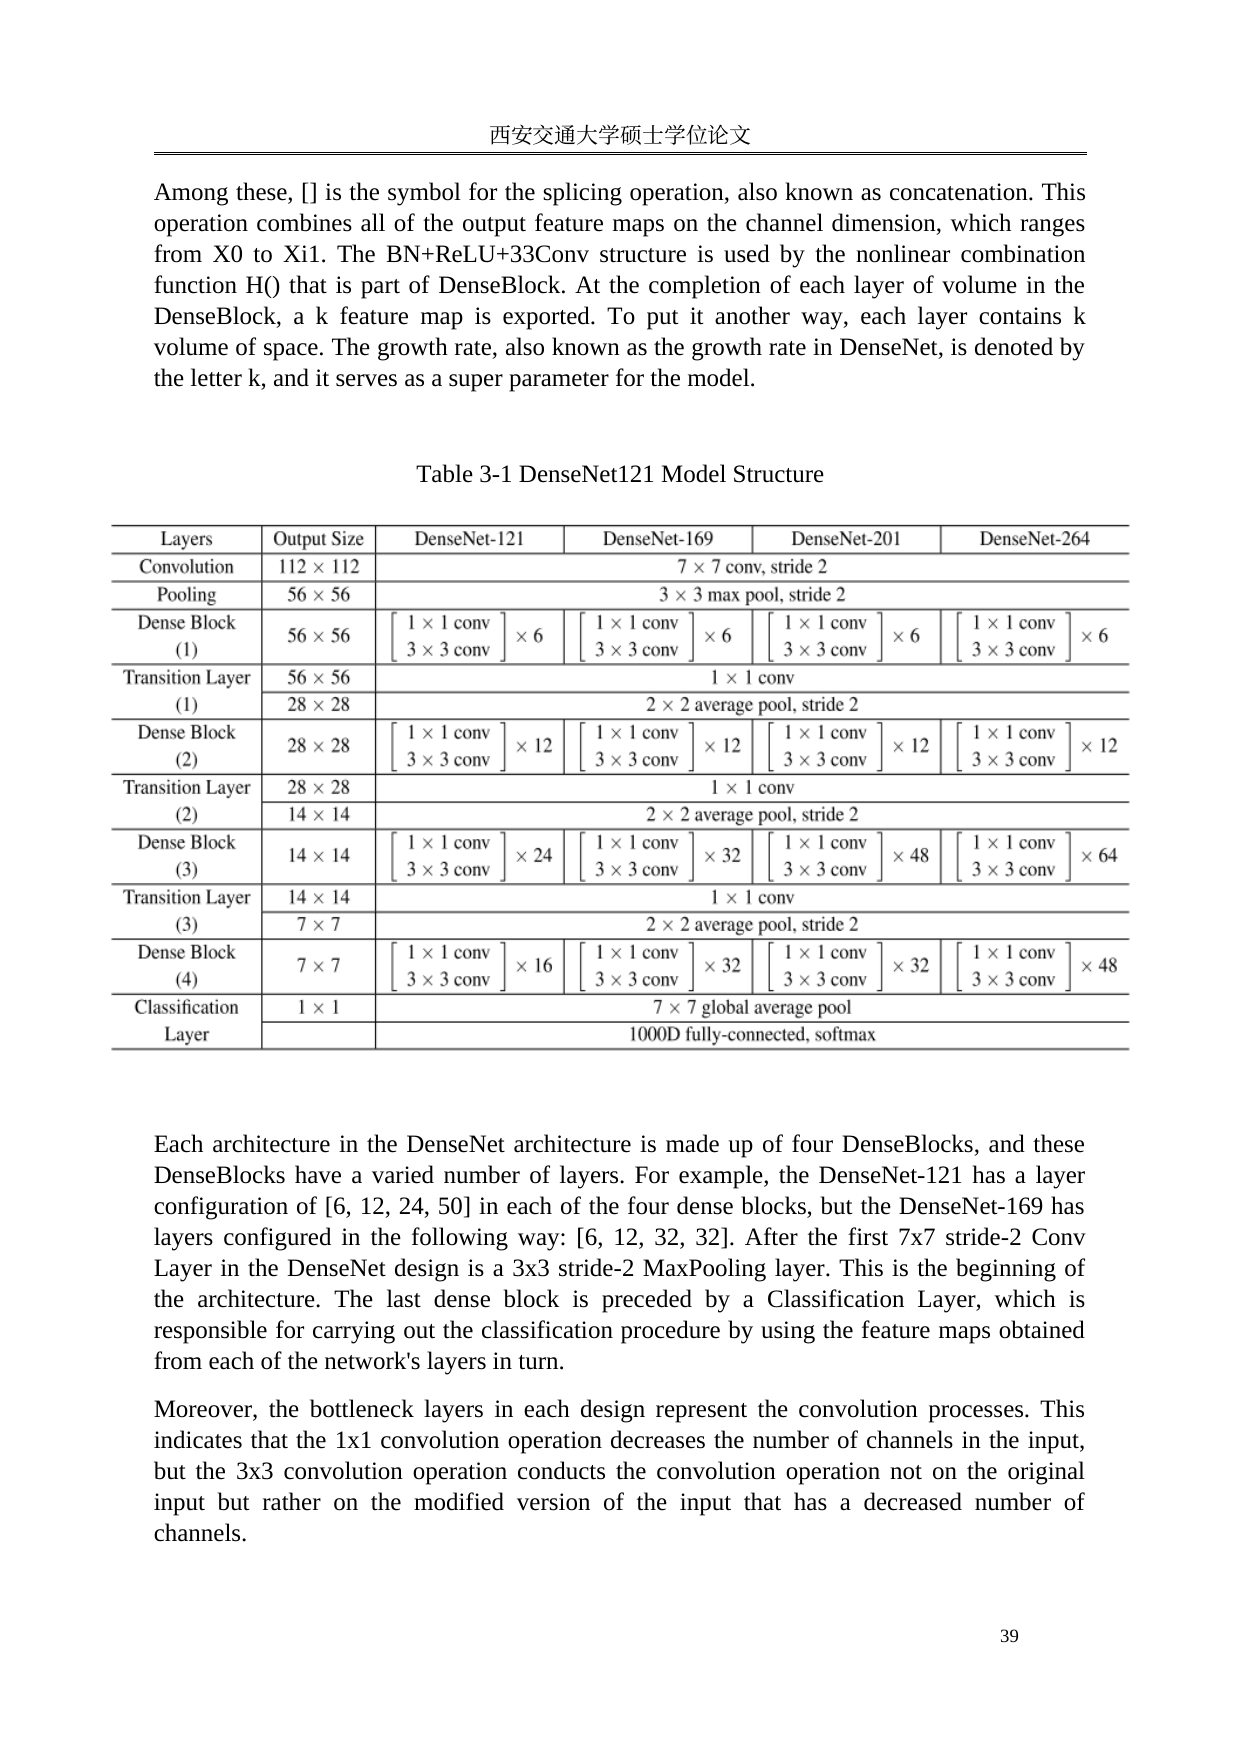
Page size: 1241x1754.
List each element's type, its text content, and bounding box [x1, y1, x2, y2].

text Each architecture in the DenseNet architecture is made up of four DenseBlocks, and these DenseBlocks have a varied number of layers. For example, the DenseNet-121 has a layer configuration of [6, 12, 24, 50] in each of the four dense blocks, but the DenseNet-169 has layers configured in the following way: [6, 12, 32, 32]. After the first 7x7 stride-2 Conv Layer in the DenseNet design is a 3x3 stride-2 MaxPooling layer. This is the beginning of the architecture. The last dense block is preceded by a Classification Layer, which is responsible for carrying out the classification procedure by using the feature maps obtained from each of the network's layers in turn. [153, 1129, 1087, 1375]
text Table 3-1 DenseNet121 Model Structure [153, 459, 1087, 488]
picture [102, 515, 1137, 1056]
text Moreover, the bottleneck layers in each design represent the convolution processes. This indicates that the 1x1 convolution operation decreases the number of channels in the input, but the 3x3 convolution operation conducts the convolution operation not on the original input but rather on the modified version of the input that has a decreased number of channels. [153, 1394, 1087, 1547]
text Among these, [] is the symbol for the splicing operation, also known as concatenation. This operation combines all of the output feature maps on the channel dimension, which ranges from X0 to Xi1. The BN+ReLU+33Conv structure is used by the nonlinear combination function H() that is part of DenseBlock. At the completion of each layer of volume in the DenseBlock, a k feature map is exported. To put it another way, each layer contains k volume of space. The growth rate, also known as the growth rate in DenseNet, is denoted by the letter k, and it serves as a super parameter for the model. [153, 177, 1087, 392]
